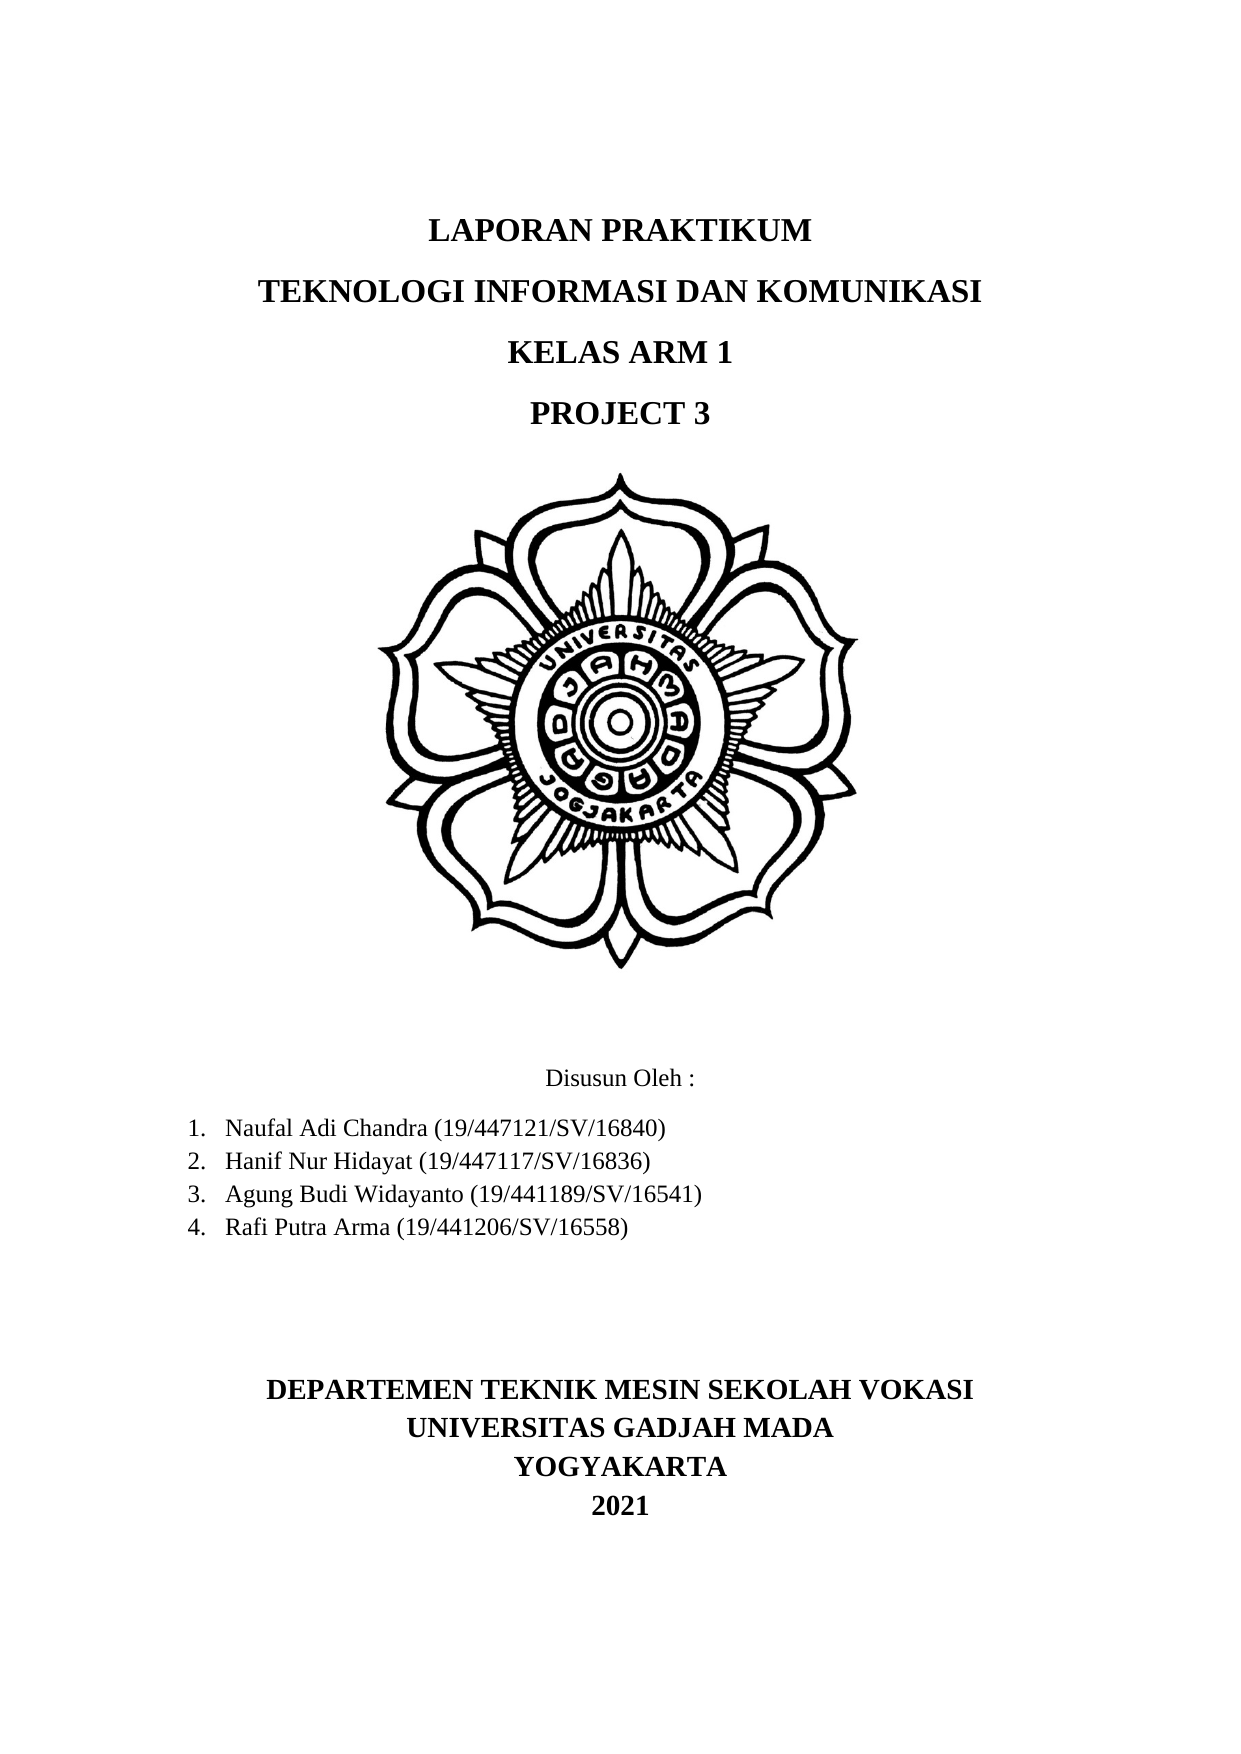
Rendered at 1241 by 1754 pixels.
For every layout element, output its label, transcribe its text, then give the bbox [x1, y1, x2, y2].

text TEKNOLOGI INFORMASI DAN KOMUNIKASI [150, 271, 1090, 310]
list Naufal Adi Chandra (19/447121/SV/16840) [187, 1113, 1090, 1142]
text KELAS ARM 1 [150, 332, 1090, 371]
text PROJECT 3 [150, 393, 1090, 431]
picture [354, 453, 886, 993]
list Hanif Nur Hidayat (19/447117/SV/16836) [187, 1146, 1090, 1175]
text 2021 [150, 1488, 1090, 1521]
text YOGYAKARTA [150, 1449, 1090, 1483]
text DEPARTEMEN TEKNIK MESIN SEKOLAH VOKASI [150, 1372, 1090, 1406]
list Agung Budi Widayanto (19/441189/SV/16541) [187, 1179, 1090, 1208]
text LAPORAN PRAKTIKUM [150, 211, 1090, 249]
text Disusun Oleh : [150, 1063, 1090, 1092]
list Rafi Putra Arma (19/441206/SV/16558) [187, 1212, 1090, 1241]
text UNIVERSITAS GADJAH MADA [150, 1411, 1090, 1444]
